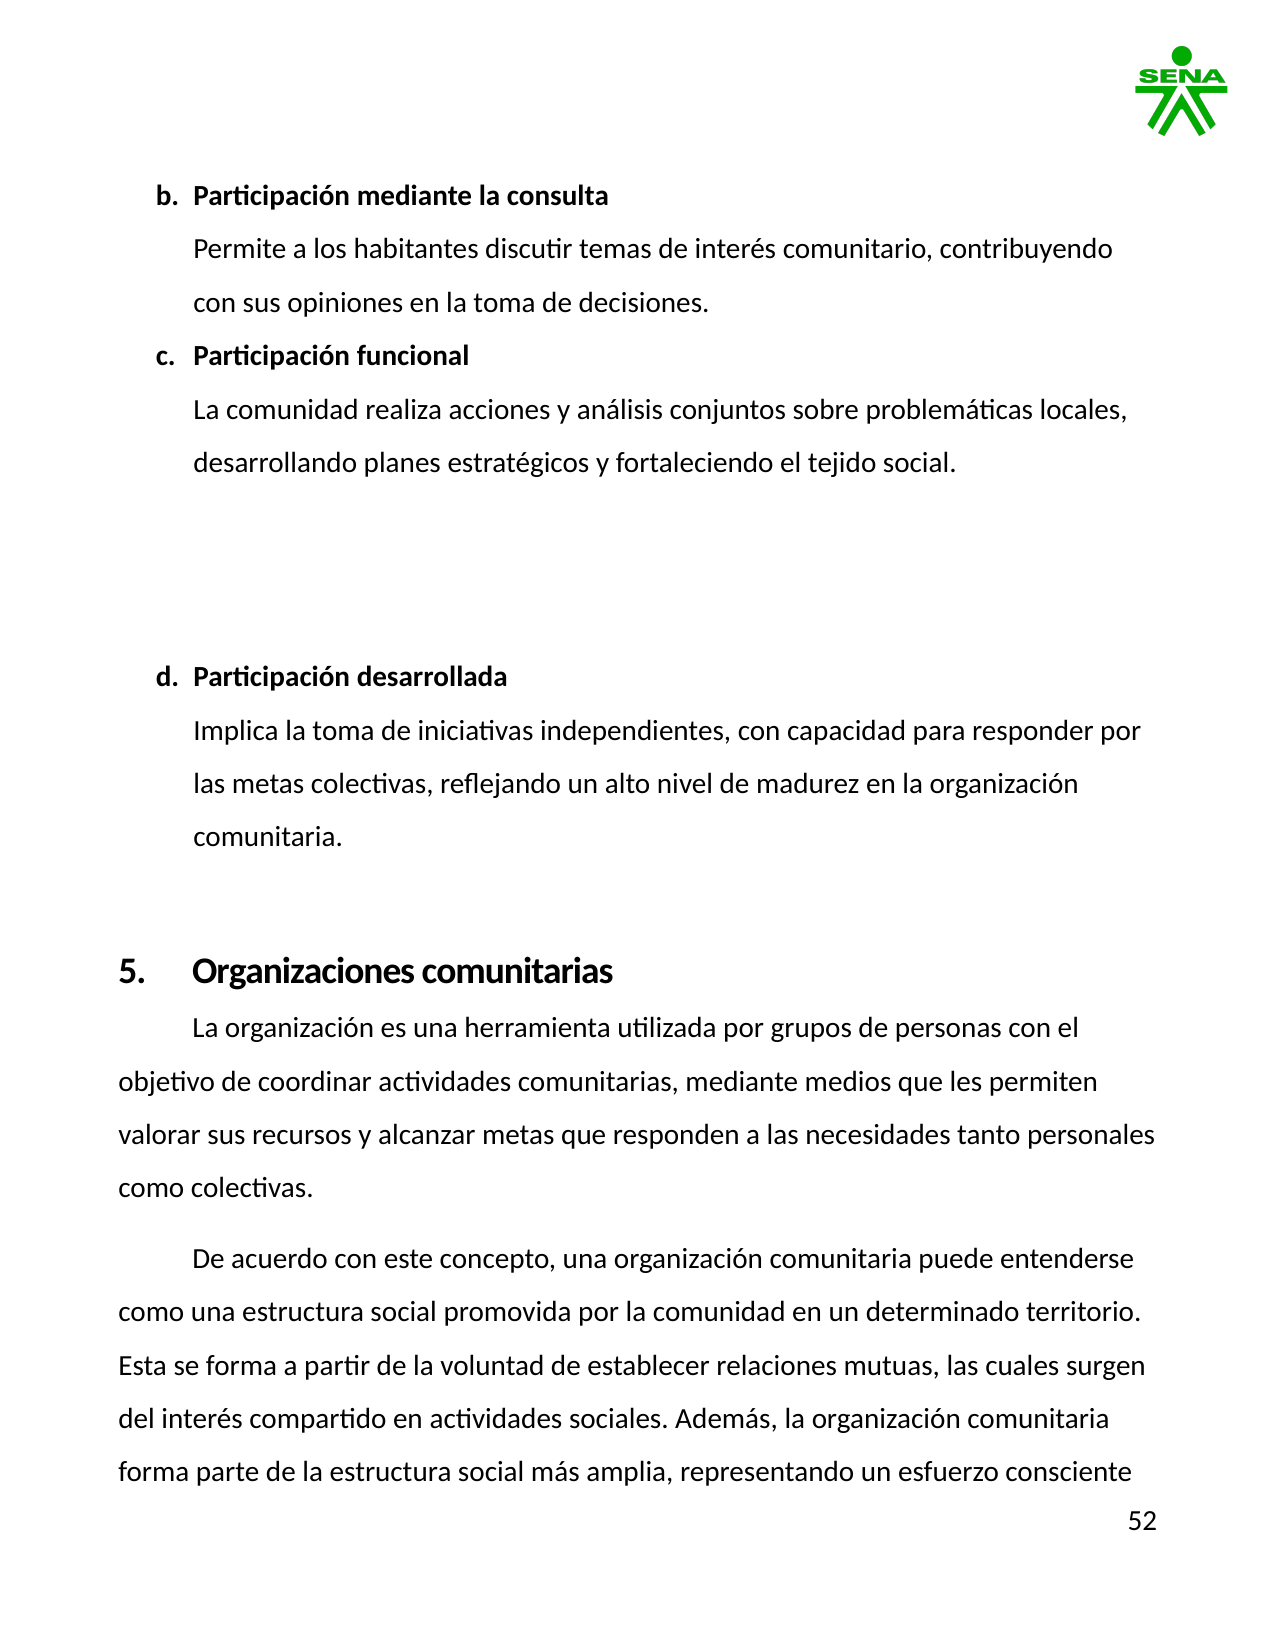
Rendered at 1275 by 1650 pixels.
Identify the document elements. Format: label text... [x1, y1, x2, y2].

list La comunidad realiza acciones y análisis conjuntos sobre problemáticas locales, desarrollando planes estratégicos y fortaleciendo el tejido social. [193, 391, 1157, 480]
list Participación desarrollada [156, 658, 1157, 694]
subtitle Organizaciones comunitarias [118, 947, 1157, 993]
list Implica la toma de iniciativas independientes, con capacidad para responder por las metas colectivas, reflejando un alto nivel de madurez en la organización comunitaria. [193, 712, 1157, 854]
list Participación funcional [156, 337, 1157, 373]
text La organización es una herramienta utilizada por grupos de personas con el objetivo de coordinar actividades comunitarias, mediante medios que les permiten valorar sus recursos y alcanzar metas que responden a las necesidades tanto personales como colectivas. [118, 1009, 1157, 1205]
list Permite a los habitantes discutir temas de interés comunitario, contribuyendo con sus opiniones en la toma de decisiones. [193, 231, 1157, 320]
list Participación mediante la consulta [156, 177, 1157, 213]
picture [1135, 46, 1228, 136]
